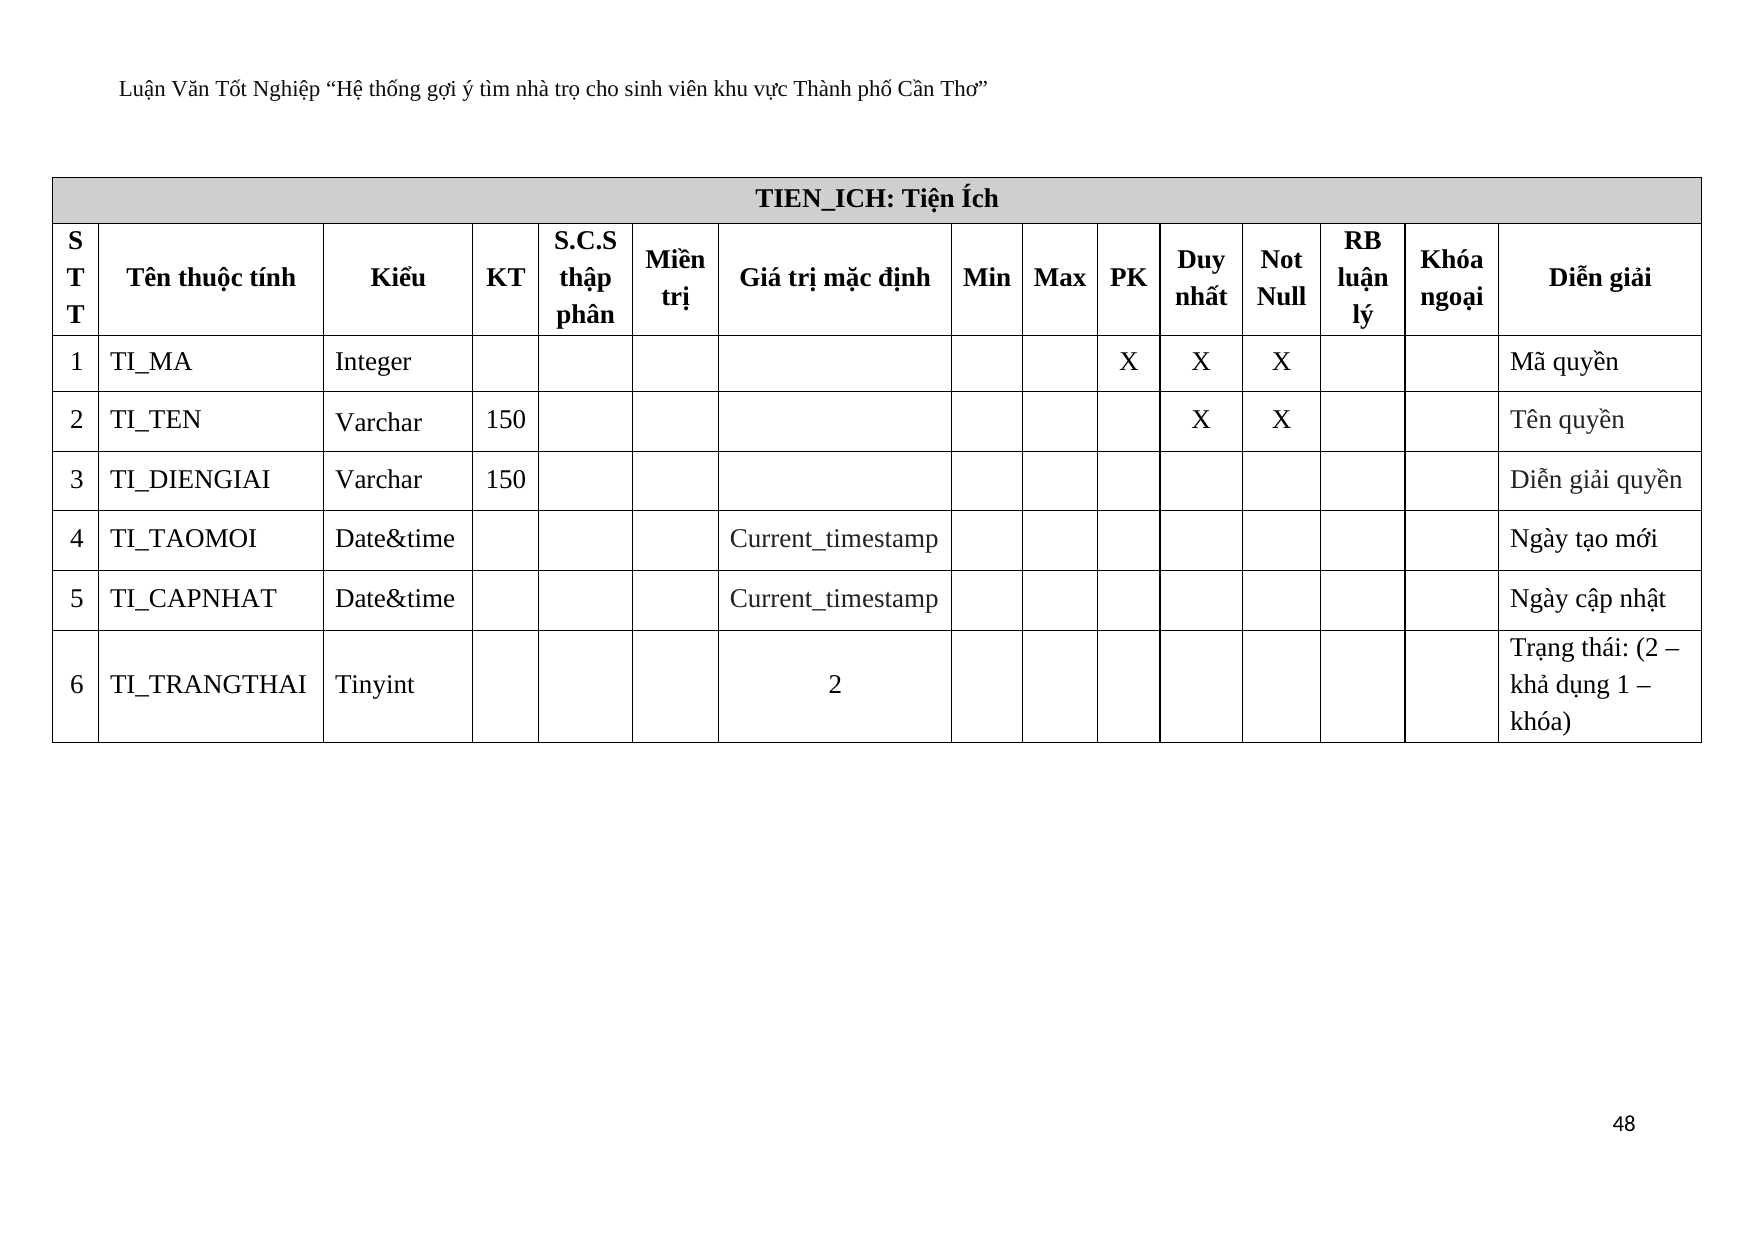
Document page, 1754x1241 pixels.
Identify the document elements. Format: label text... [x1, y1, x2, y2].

table_cell [633, 571, 718, 629]
table_cell [1321, 511, 1404, 570]
table_cell Tinyint [324, 631, 472, 742]
table_cell [1023, 392, 1097, 451]
table_cell Mã quyền [1499, 336, 1701, 391]
table_cell [719, 452, 951, 510]
table_cell X [1161, 392, 1242, 451]
table_cell X [1243, 392, 1320, 451]
table_cell Integer [324, 336, 472, 391]
table_cell TI_CAPNHAT [99, 571, 323, 629]
table_cell Miền trị [633, 224, 718, 335]
table_cell [539, 336, 632, 391]
table_cell KT [473, 224, 538, 335]
table_cell TI_TEN [99, 392, 323, 451]
table_cell 2 [53, 392, 98, 451]
table_cell Varchar [324, 392, 472, 451]
table_cell [1098, 392, 1159, 451]
table_cell [539, 631, 632, 742]
table_cell Tên thuộc tính [99, 224, 323, 335]
table_cell Giá trị mặc định [719, 224, 951, 335]
table_cell [539, 392, 632, 451]
table_cell [1023, 511, 1097, 570]
table_cell 3 [53, 452, 98, 510]
table_cell [1321, 336, 1404, 391]
table_cell [1406, 511, 1498, 570]
table_cell [1406, 336, 1498, 391]
table_cell Max [1023, 224, 1097, 335]
table_cell Not Null [1243, 224, 1320, 335]
table_cell 2 [719, 631, 951, 742]
table_cell [1243, 571, 1320, 629]
table_cell [1406, 631, 1498, 742]
table_cell [719, 392, 951, 451]
table_cell [473, 511, 538, 570]
table_cell [633, 511, 718, 570]
table_cell [1161, 571, 1242, 629]
table_cell Date&time [324, 511, 472, 570]
table_cell Tên quyền [1499, 392, 1701, 451]
table_cell Ngày cập nhật [1499, 571, 1701, 629]
table_cell [1023, 452, 1097, 510]
table_cell [473, 336, 538, 391]
table_cell 6 [53, 631, 98, 742]
table_cell [1098, 511, 1159, 570]
table_cell STT [53, 224, 98, 335]
table_cell TI_DIENGIAI [99, 452, 323, 510]
table_cell S.C.S thập phân [539, 224, 632, 335]
table_cell Current_timestamp [719, 571, 951, 629]
table_cell [633, 452, 718, 510]
table_cell PK [1098, 224, 1159, 335]
table_cell [633, 392, 718, 451]
table_cell TI_TRANGTHAI [99, 631, 323, 742]
table_cell [1243, 511, 1320, 570]
table_cell Diễn giải [1499, 224, 1701, 335]
table_cell [473, 631, 538, 742]
table_cell Current_timestamp [719, 511, 951, 570]
table_cell [1023, 571, 1097, 629]
table_cell Diễn giải quyền [1499, 452, 1701, 510]
table_cell Min [952, 224, 1022, 335]
table_cell Kiểu [324, 224, 472, 335]
table_cell [1161, 631, 1242, 742]
table_header TIEN_ICH: Tiện Ích [53, 178, 1701, 223]
table_cell [952, 511, 1022, 570]
table_cell [539, 511, 632, 570]
table_cell [1161, 452, 1242, 510]
table_cell [952, 336, 1022, 391]
table_cell [633, 631, 718, 742]
table_cell 150 [473, 452, 538, 510]
table_cell TI_MA [99, 336, 323, 391]
table_cell RB luận lý [1321, 224, 1404, 335]
table_cell Date&time [324, 571, 472, 629]
table_cell 5 [53, 571, 98, 629]
table_cell 4 [53, 511, 98, 570]
table_cell Duy nhất [1161, 224, 1242, 335]
table_cell [1321, 392, 1404, 451]
table_cell Trạng thái: (2 – khả dụng 1 – khóa) [1499, 631, 1701, 742]
table_cell Varchar [324, 452, 472, 510]
table_cell Khóa ngoại [1406, 224, 1498, 335]
table_cell [1098, 631, 1159, 742]
table_cell X [1098, 336, 1159, 391]
table_cell [952, 631, 1022, 742]
table_cell TI_TAOMOI [99, 511, 323, 570]
table_cell [1321, 631, 1404, 742]
table_cell [1406, 571, 1498, 629]
table_cell X [1243, 336, 1320, 391]
table_cell [1023, 336, 1097, 391]
table_cell 150 [473, 392, 538, 451]
table_cell Ngày tạo mới [1499, 511, 1701, 570]
table_cell [952, 571, 1022, 629]
table_cell [1406, 392, 1498, 451]
table_cell [952, 452, 1022, 510]
table_cell [952, 392, 1022, 451]
table_cell [1406, 452, 1498, 510]
table_cell [1161, 511, 1242, 570]
table_cell [1321, 571, 1404, 629]
table_cell [539, 571, 632, 629]
table_cell [633, 336, 718, 391]
table_cell [1023, 631, 1097, 742]
table_cell [1321, 452, 1404, 510]
table_cell [1243, 631, 1320, 742]
table_cell [473, 571, 538, 629]
table_cell [1098, 452, 1159, 510]
table_cell [539, 452, 632, 510]
table_cell [1243, 452, 1320, 510]
table_cell 1 [53, 336, 98, 391]
table_cell [1098, 571, 1159, 629]
table_cell X [1161, 336, 1242, 391]
table_cell [719, 336, 951, 391]
